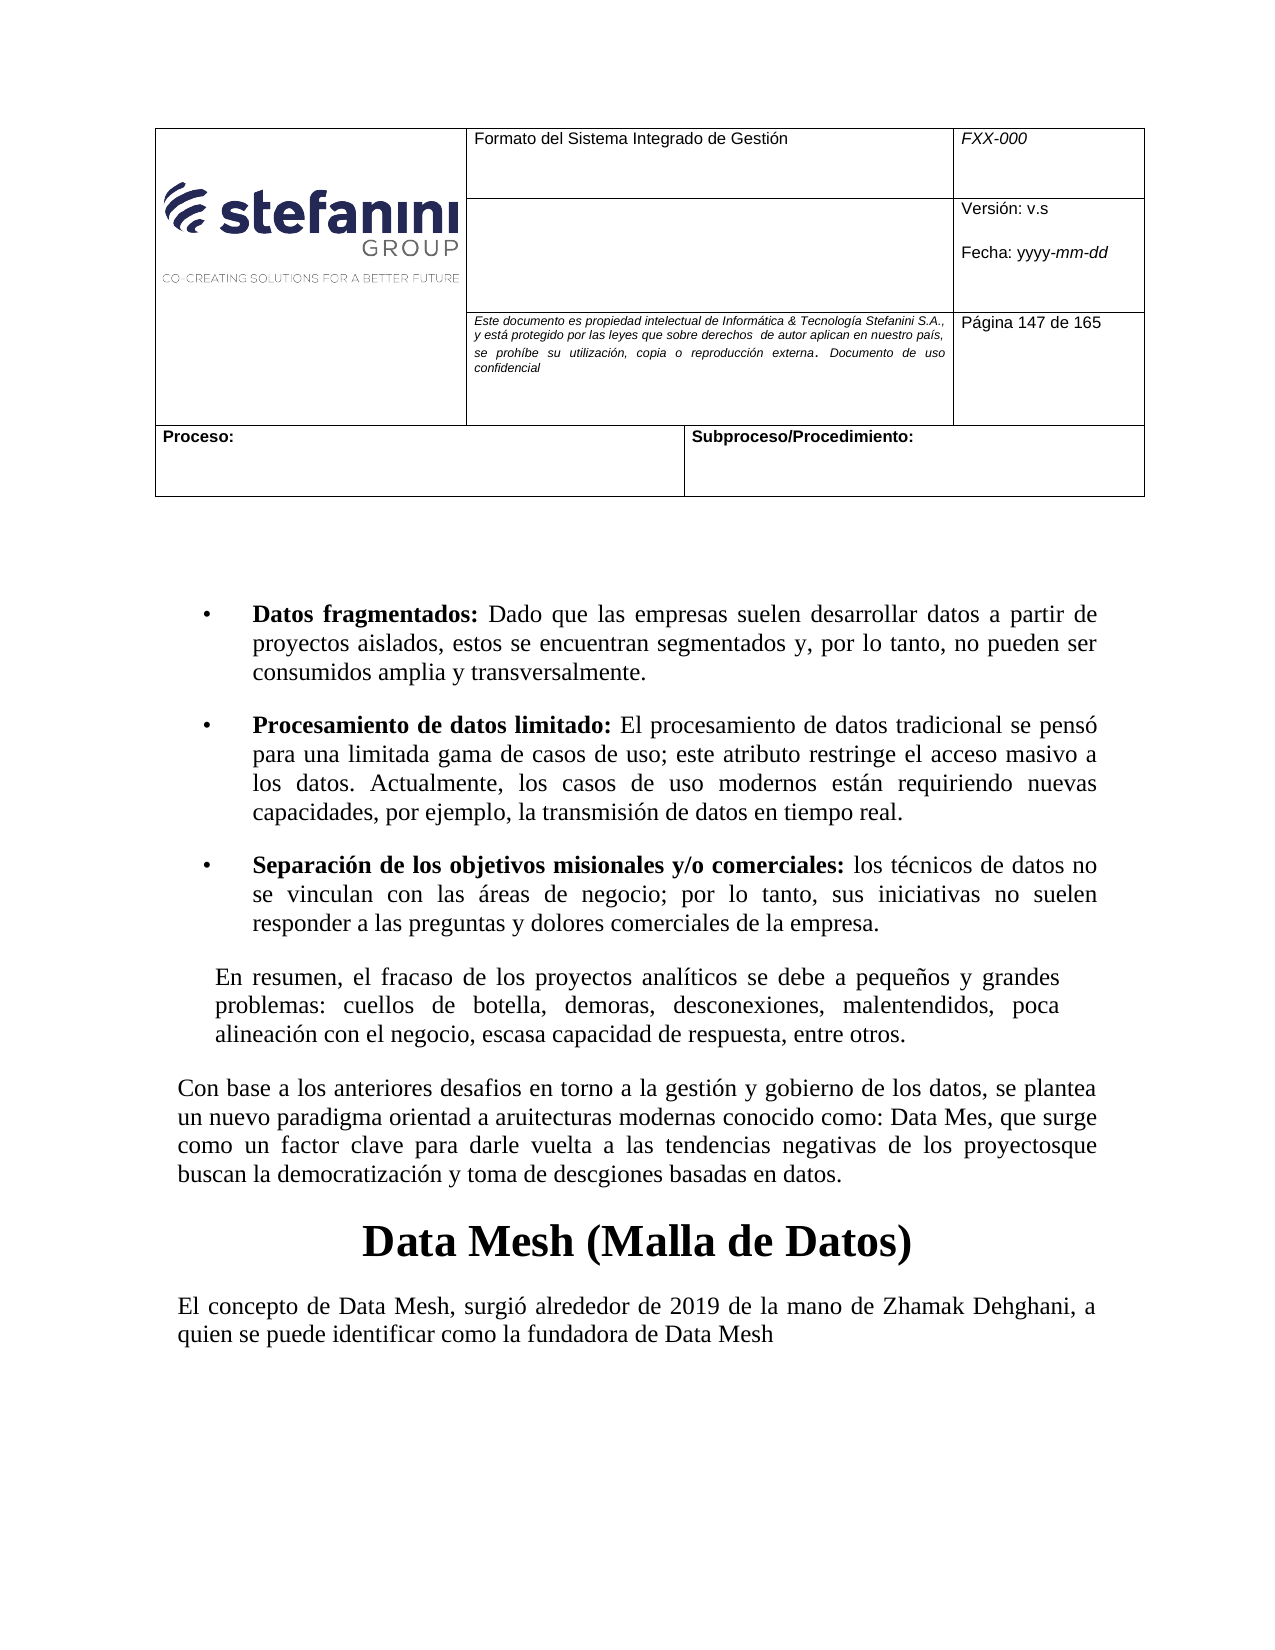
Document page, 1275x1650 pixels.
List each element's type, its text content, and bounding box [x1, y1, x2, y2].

list Datos fragmentados: Dado que las empresas suelen desarrollar datos a partir de proyectos aislados, estos se encuentran segmentados y, por lo tanto, no pueden ser consumidos amplia y transversalmente. [202, 599, 1098, 686]
list Separación de los objetivos misionales y/o comerciales: los técnicos de datos no se vinculan con las áreas de negocio; por lo tanto, sus iniciativas no suelen responder a las preguntas y dolores comerciales de la empresa. [202, 851, 1098, 937]
picture [162, 182, 460, 286]
subtitle Data Mesh (Malla de Datos) [177, 1213, 1098, 1266]
list Procesamiento de datos limitado: El procesamiento de datos tradicional se pensó para una limitada gama de casos de uso; este atributo restringe el acceso masivo a los datos. Actualmente, los casos de uso modernos están requiriendo nuevas capacidades, por ejemplo, la transmisión de datos en tiempo real. [202, 711, 1098, 826]
text El concepto de Data Mesh, surgió alrededor de 2019 de la mano de Zhamak Dehghani, a quien se puede identificar como la fundadora de Data Mesh [177, 1291, 1098, 1348]
text Con base a los anteriores desafios en torno a la gestión y gobierno de los datos, se plantea un nuevo paradigma orientad a aruitecturas modernas conocido como: Data Mes, que surge como un factor clave para darle vuelta a las tendencias negativas de los proyectosque buscan la democratización y toma de descgiones basadas en datos. [177, 1073, 1098, 1188]
text En resumen, el fracaso de los proyectos analíticos se debe a pequeños y grandes problemas: cuellos de botella, demoras, desconexiones, malentendidos, poca alineación con el negocio, escasa capacidad de respuesta, entre otros. [215, 962, 1060, 1048]
